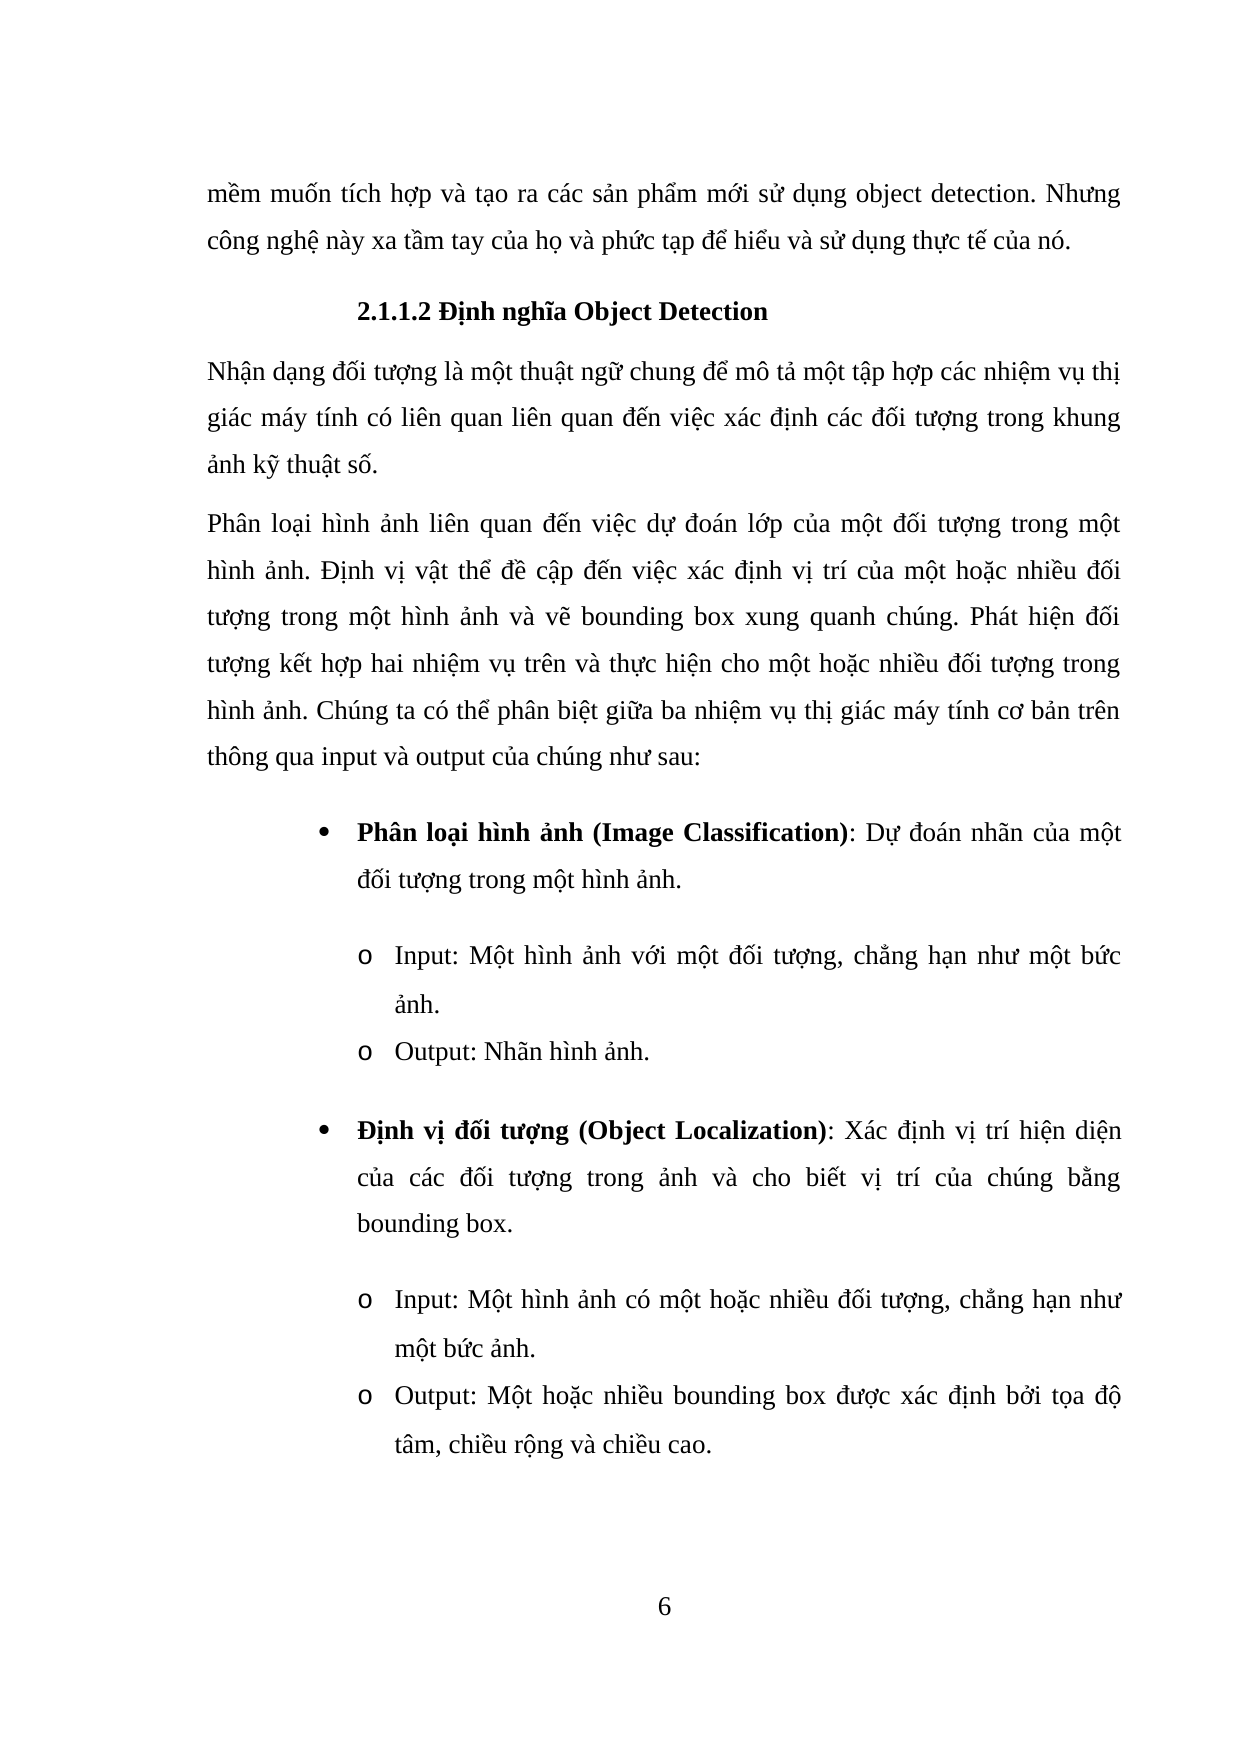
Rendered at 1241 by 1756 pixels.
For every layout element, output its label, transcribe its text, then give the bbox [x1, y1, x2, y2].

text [207, 177, 1122, 255]
text Phân loại hình ảnh liên quan đến việc dự đoán lớp của một đối tượng trong một hình ảnh. Định vị vật thể đề cập đến việc xác định vị trí của một hoặc nhiều đối tượng trong một hình ảnh và vẽ bounding box xung quanh chúng. Phát hiện đối tượng kết hợp hai nhiệm vụ trên và thực hiện cho một hoặc nhiều đối tượng trong hình ảnh. Chúng ta có thể phân biệt giữa ba nhiệm vụ thị giác máy tính cơ bản trên thông qua input và output của chúng như sau: [207, 507, 1122, 772]
text Nhận dạng đối tượng là một thuật ngữ chung để mô tả một tập hợp các nhiệm vụ thị giác máy tính có liên quan liên quan đến việc xác định các đối tượng trong khung ảnh kỹ thuật số. [207, 355, 1122, 479]
list Input: Một hình ảnh với một đối tượng, chẳng hạn như một bức ảnh. [357, 939, 1122, 1019]
list Phân loại hình ảnh (Image Classification): Dự đoán nhãn của một đối tượng trong một hình ảnh. [319, 816, 1122, 894]
list Định vị đối tượng (Object Localization): Xác định vị trí hiện diện của các đối tượng trong ảnh và cho biết vị trí của chúng bằng bounding box. [319, 1114, 1122, 1238]
subtitle 2.1.1.2 Định nghĩa Object Detection [282, 296, 943, 327]
list Output: Nhãn hình ảnh. [357, 1034, 1122, 1068]
list Input: Một hình ảnh có một hoặc nhiều đối tượng, chẳng hạn như một bức ảnh. [357, 1283, 1122, 1363]
list Output: Một hoặc nhiều bounding box được xác định bởi tọa độ tâm, chiều rộng và chiều cao. [357, 1379, 1122, 1459]
